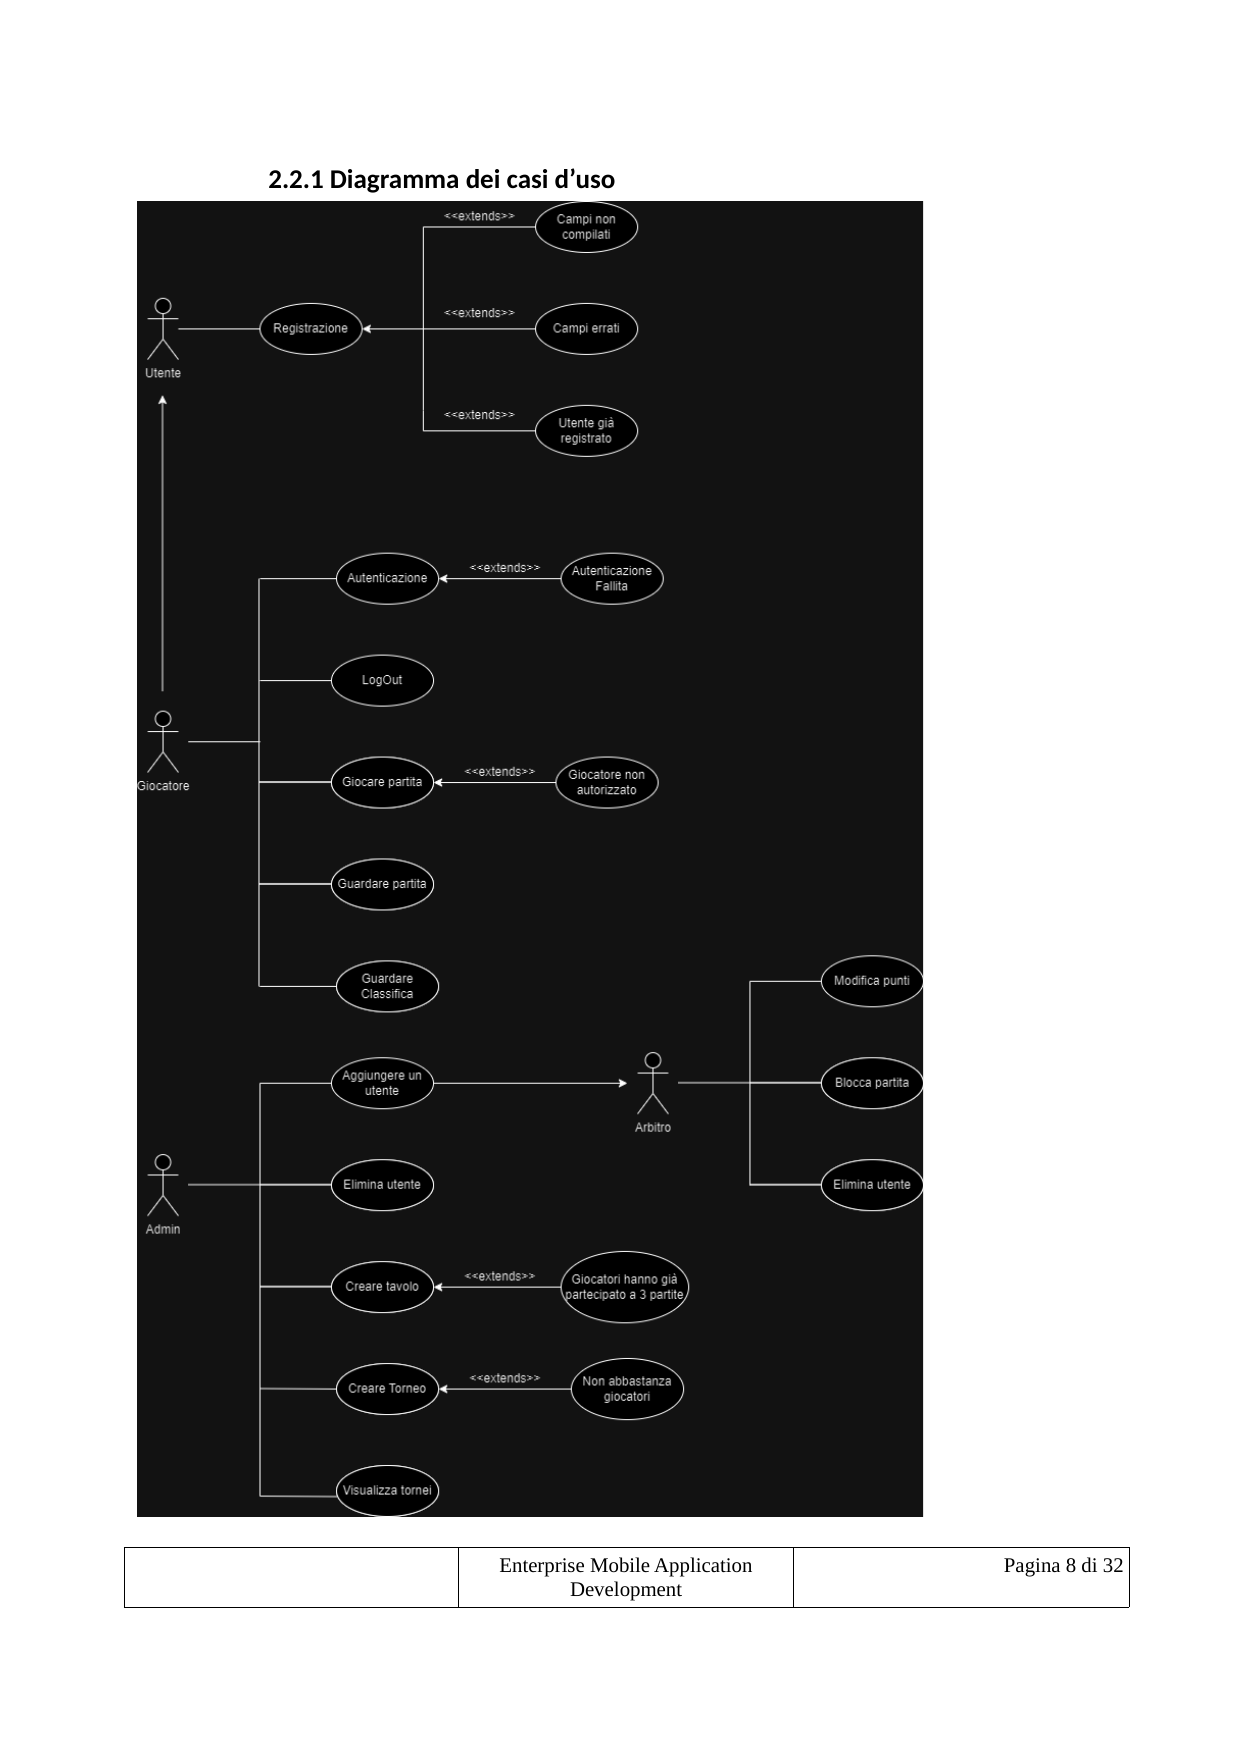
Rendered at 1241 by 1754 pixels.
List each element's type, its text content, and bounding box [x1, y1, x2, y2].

subtitle 2.2.1 Diagramma dei casi d’uso [268, 162, 1122, 196]
